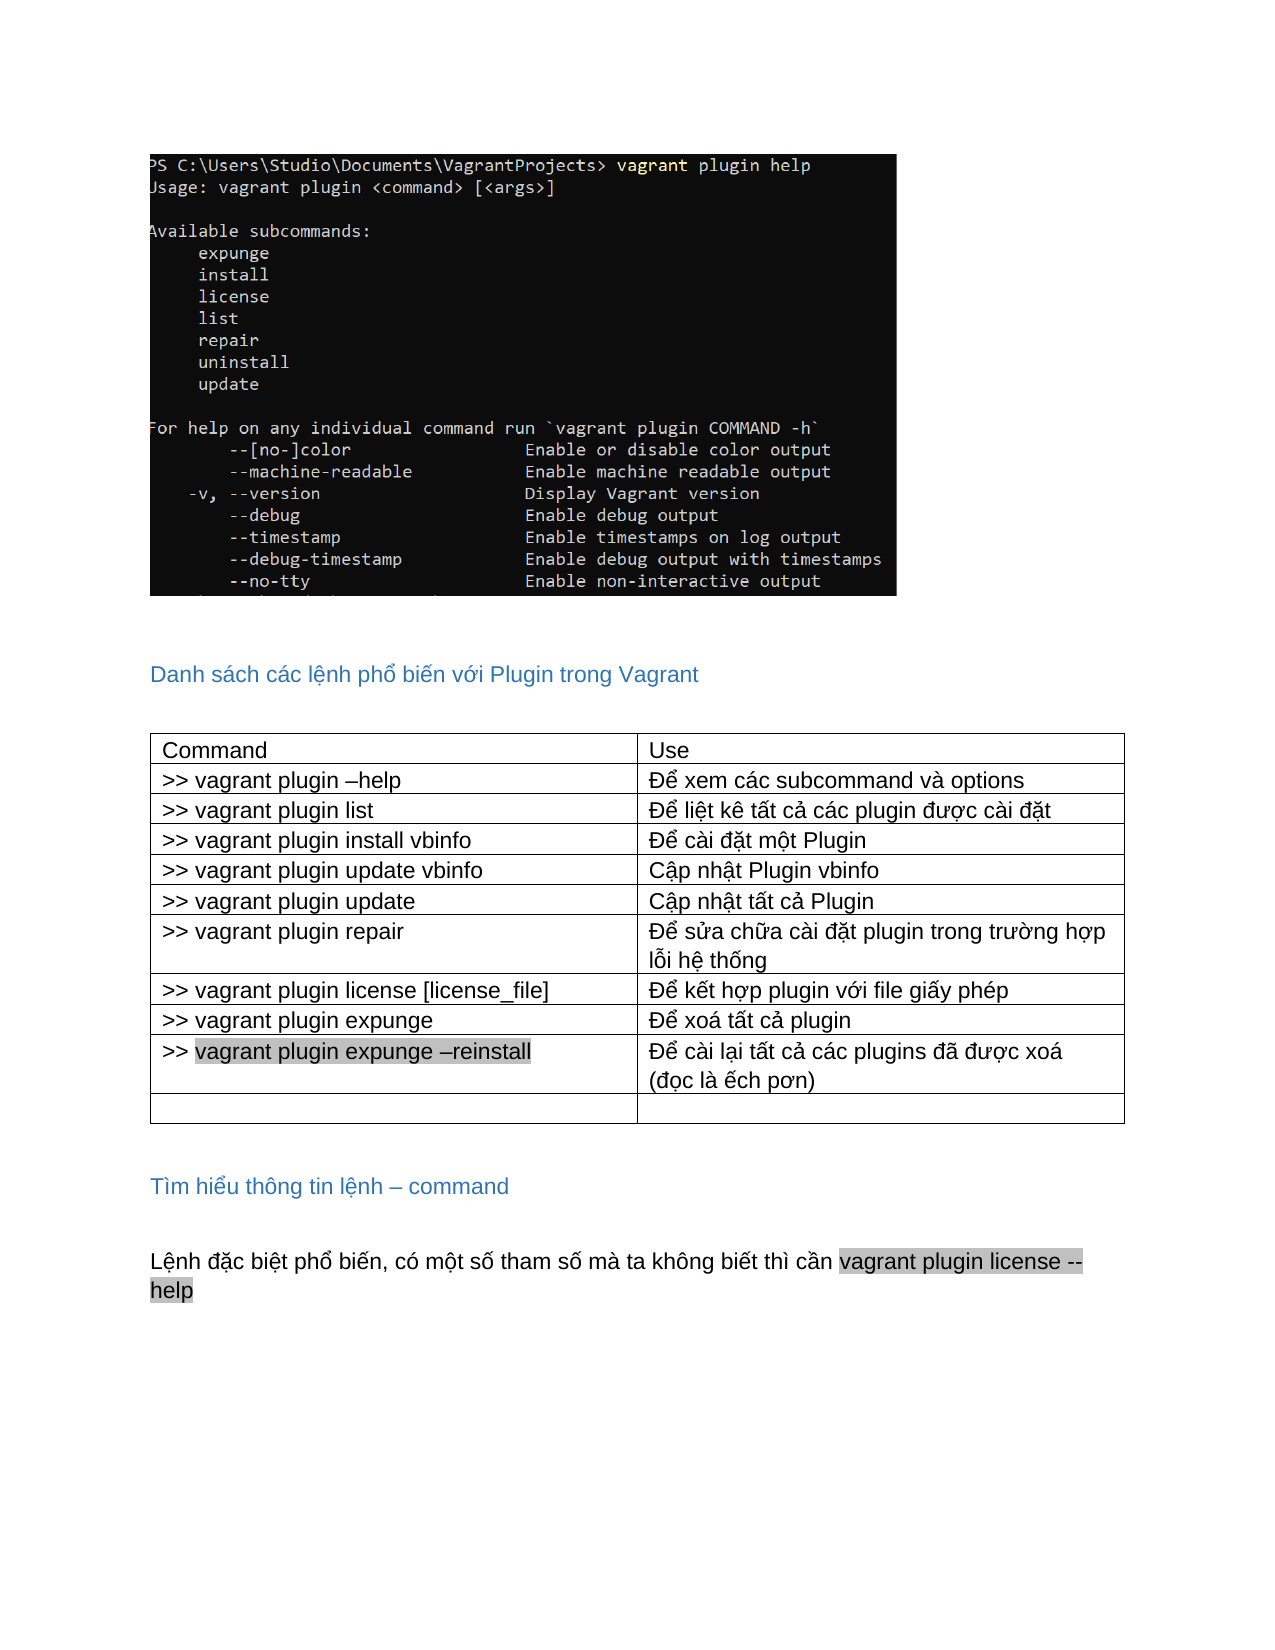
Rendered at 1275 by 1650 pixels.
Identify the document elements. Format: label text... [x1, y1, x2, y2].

table_cell >> vagrant plugin license [license_file] [151, 974, 637, 1003]
table_cell Để cài đặt một Plugin [638, 824, 1124, 853]
subtitle Danh sách các lệnh phổ biến với Plugin trong Vagrant [150, 658, 1125, 687]
text Lệnh đặc biệt phổ biến, có một số tham số mà ta không biết thì cần vagrant plugin license --help [150, 1245, 1125, 1303]
subtitle Tìm hiểu thông tin lệnh – command [150, 1170, 1125, 1199]
table_cell >> vagrant plugin expunge –reinstall [151, 1035, 637, 1093]
table_cell Cập nhật tất cả Plugin [638, 885, 1124, 914]
table_cell [638, 1094, 1124, 1123]
table_cell Để sửa chữa cài đặt plugin trong trường hợp lỗi hệ thống [638, 915, 1124, 973]
table_header Command [151, 734, 637, 763]
table_cell Để xoá tất cả plugin [638, 1005, 1124, 1034]
table_cell >> vagrant plugin repair [151, 915, 637, 973]
table_cell >> vagrant plugin –help [151, 764, 637, 793]
table_cell >> vagrant plugin update vbinfo [151, 855, 637, 884]
table_cell Để kết hợp plugin với file giấy phép [638, 974, 1124, 1003]
table_cell Để liệt kê tất cả các plugin được cài đặt [638, 794, 1124, 823]
table_cell [151, 1094, 637, 1123]
table_cell >> vagrant plugin install vbinfo [151, 824, 637, 853]
picture [150, 150, 897, 596]
table_cell >> vagrant plugin update [151, 885, 637, 914]
table_cell >> vagrant plugin list [151, 794, 637, 823]
table_cell >> vagrant plugin expunge [151, 1005, 637, 1034]
table_cell Để xem các subcommand và options [638, 764, 1124, 793]
table_header Use [638, 734, 1124, 763]
table_cell Để cài lại tất cả các plugins đã được xoá (đọc là ếch pơn) [638, 1035, 1124, 1093]
table_cell Cập nhật Plugin vbinfo [638, 855, 1124, 884]
